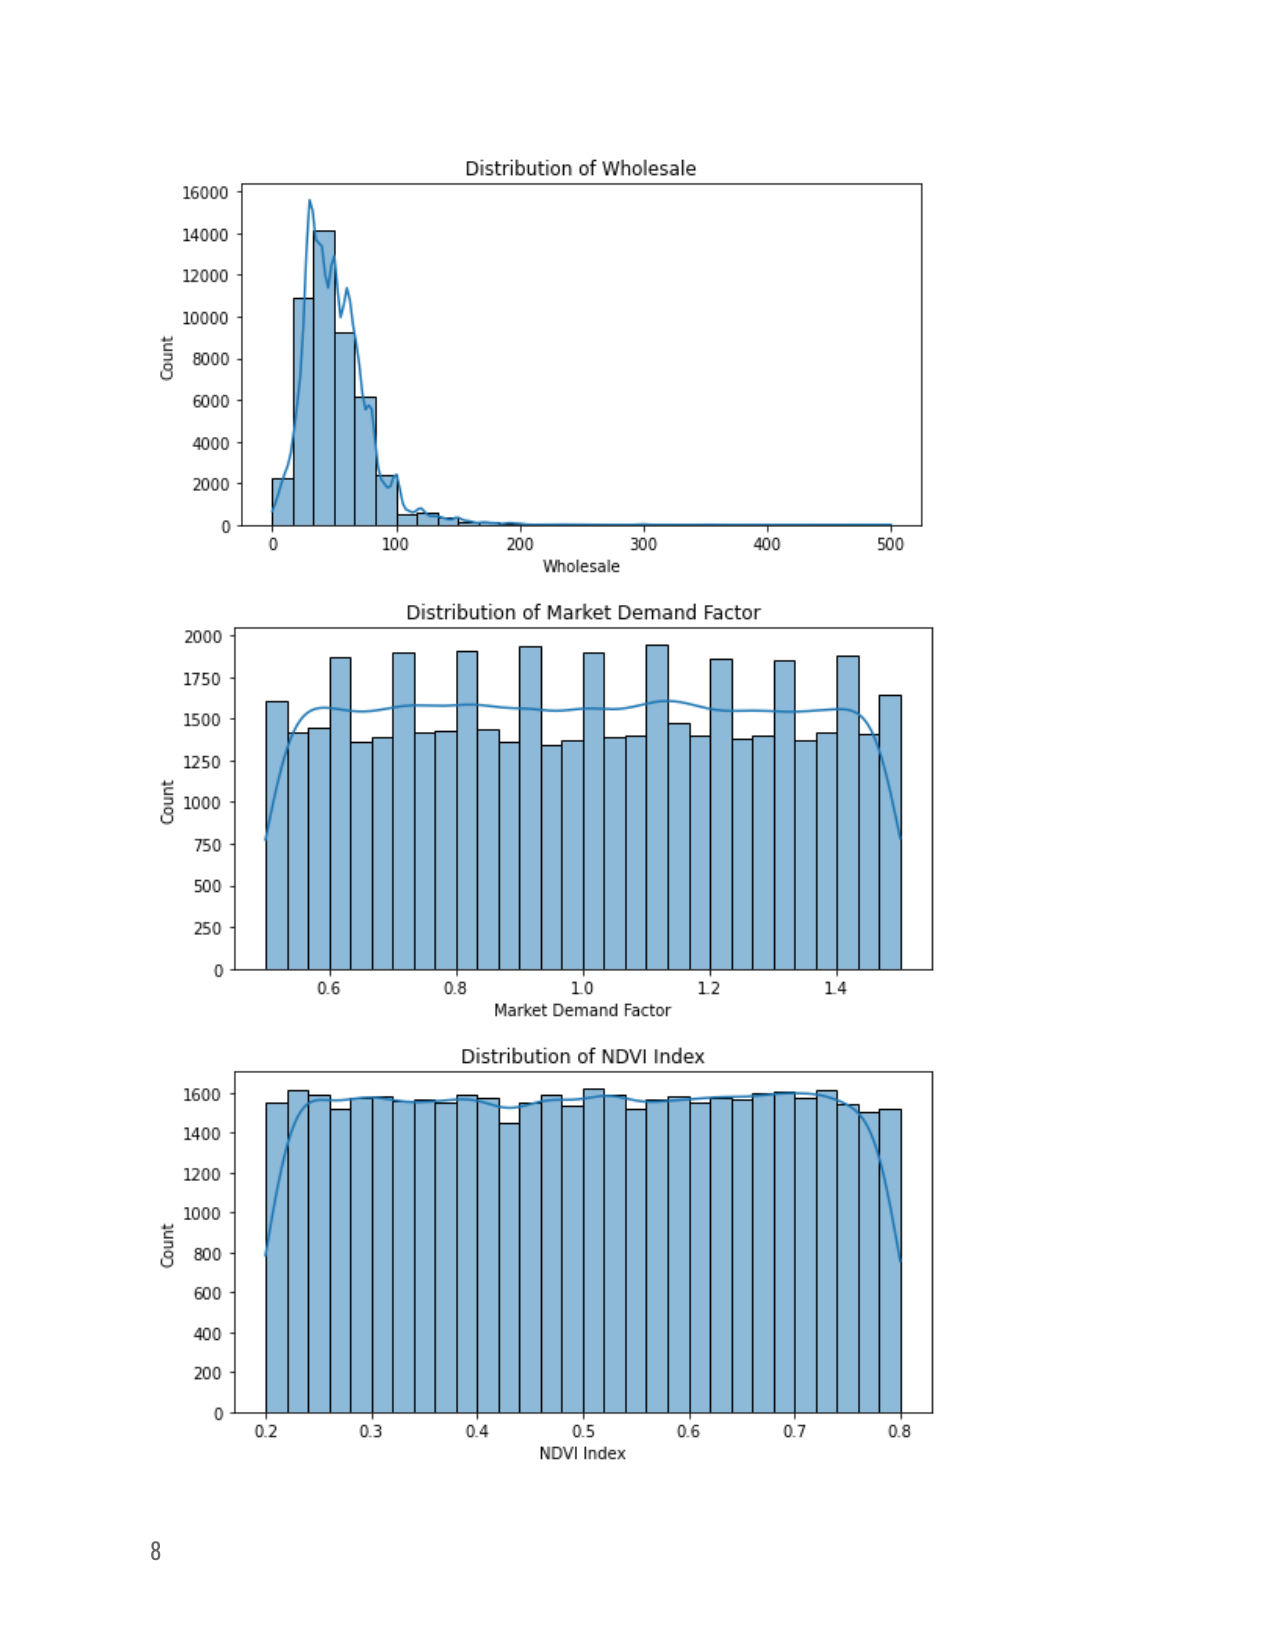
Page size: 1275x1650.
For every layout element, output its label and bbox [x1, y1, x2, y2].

picture [150, 593, 943, 1029]
picture [150, 150, 932, 585]
picture [150, 1037, 943, 1472]
